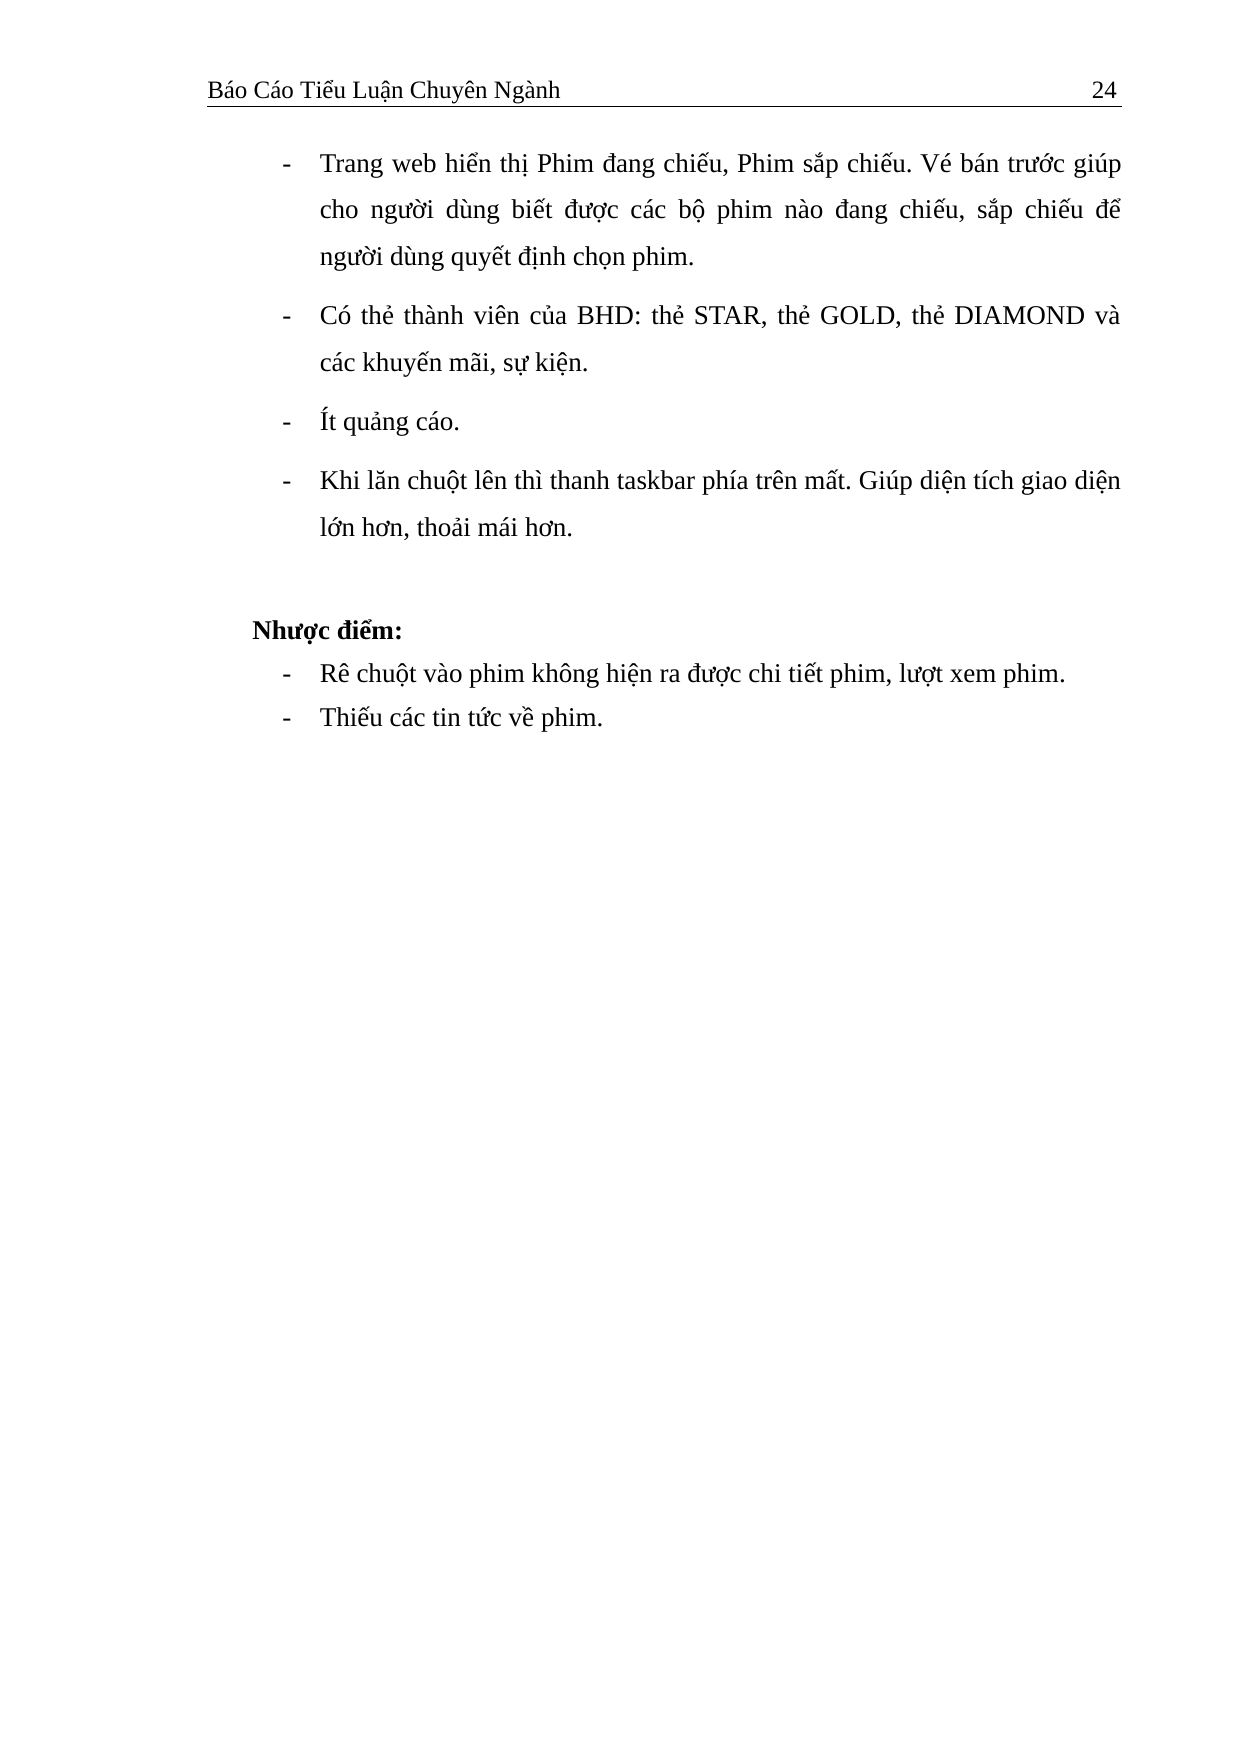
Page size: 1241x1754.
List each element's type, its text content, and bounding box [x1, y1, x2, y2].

list Trang web hiển thị Phim đang chiếu, Phim sắp chiếu. Vé bán trước giúp cho người dùng biết được các bộ phim nào đang chiếu, sắp chiếu để người dùng quyết định chọn phim. [282, 147, 1122, 271]
list Khi lăn chuột lên thì thanh taskbar phía trên mất. Giúp diện tích giao diện lớn hơn, thoải mái hơn. [282, 464, 1122, 542]
list Rê chuột vào phim không hiện ra được chi tiết phim, lượt xem phim. [282, 658, 1122, 689]
list Thiếu các tin tức về phim. [282, 701, 1122, 732]
list Có thẻ thành viên của BHD: thẻ STAR, thẻ GOLD, thẻ DIAMOND và các khuyến mãi, sự kiện. [282, 299, 1122, 377]
list Ít quảng cáo. [282, 405, 1122, 436]
text Nhược điểm: [207, 614, 1122, 645]
